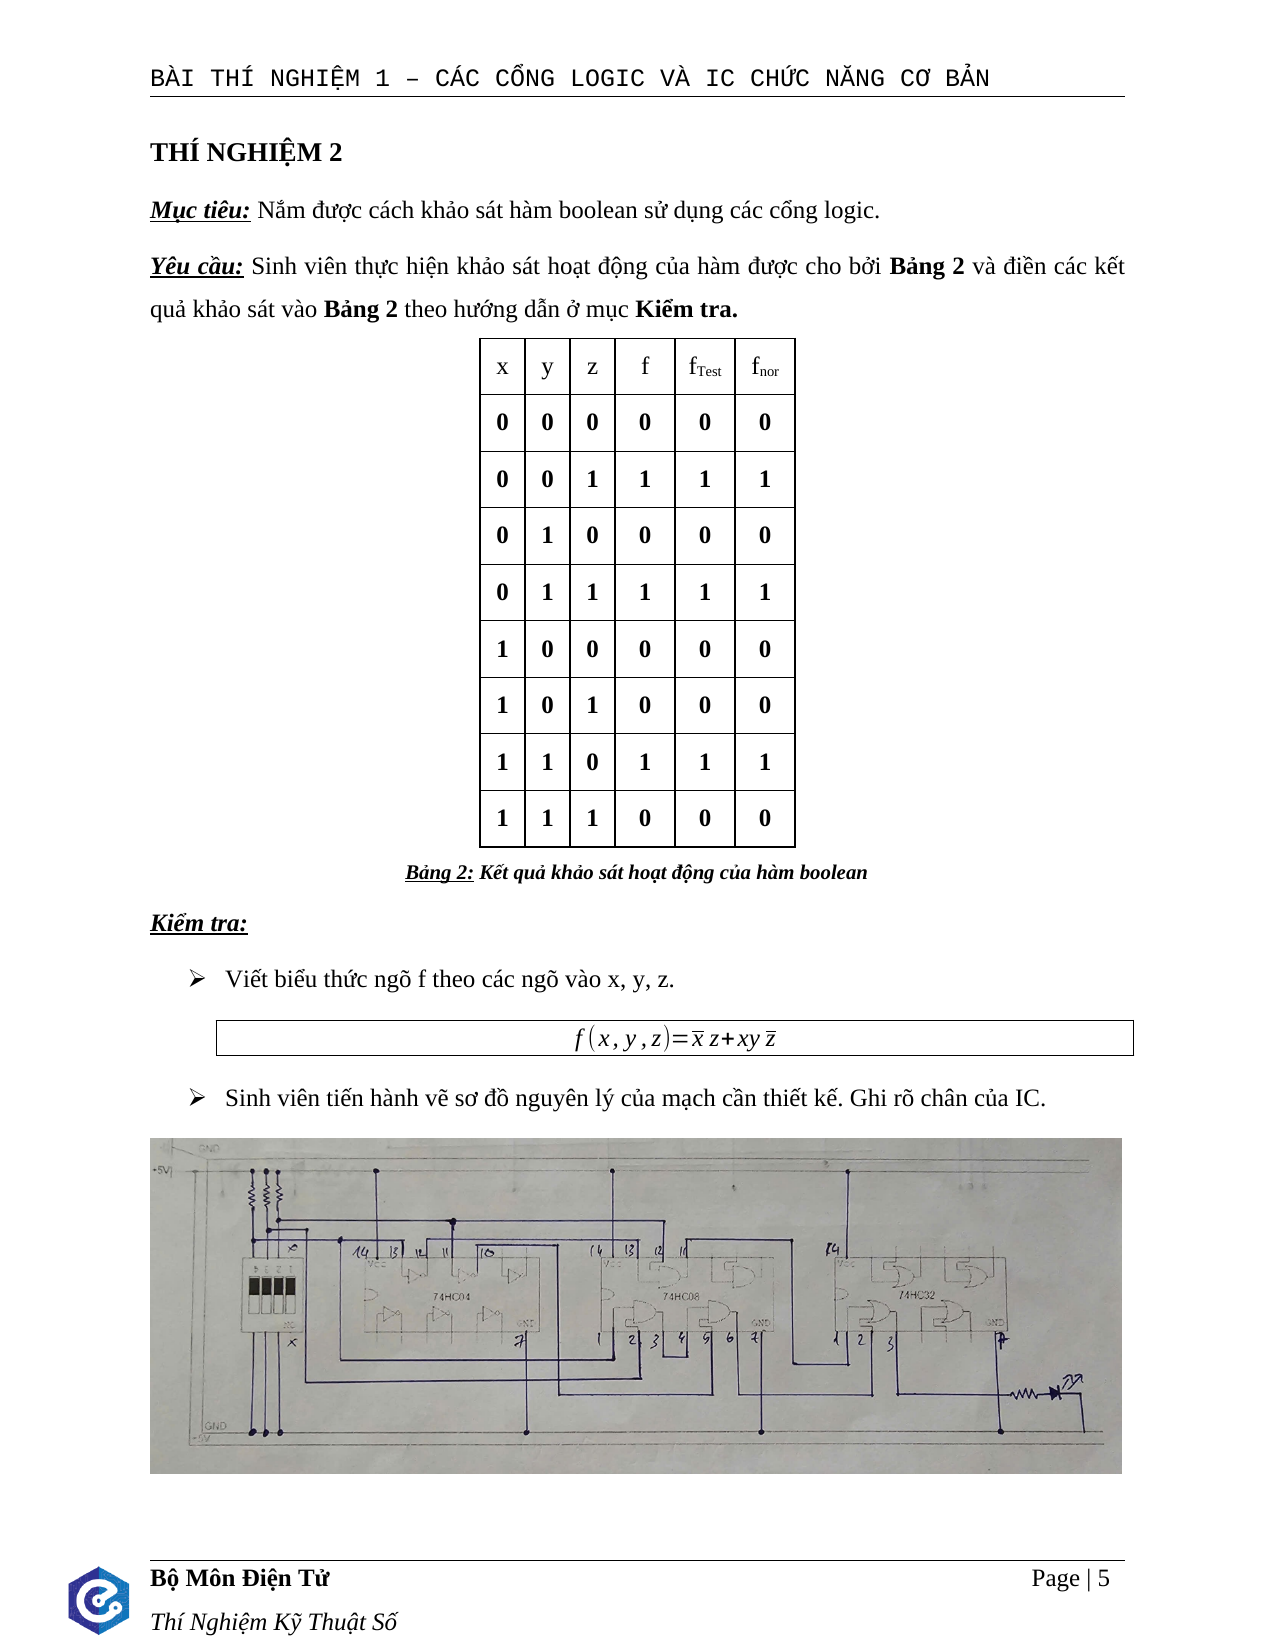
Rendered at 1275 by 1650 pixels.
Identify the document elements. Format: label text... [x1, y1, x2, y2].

table_cell 0 [616, 621, 674, 677]
table_header x [481, 339, 524, 394]
table_cell 0 [736, 678, 794, 733]
table_cell 1 [616, 565, 674, 620]
table_cell 0 [676, 395, 734, 451]
table_header fTest [676, 339, 734, 394]
table_cell 1 [571, 452, 614, 507]
table_cell 0 [571, 621, 614, 677]
table_cell 0 [526, 678, 569, 733]
table_cell 1 [676, 565, 734, 620]
table_cell 1 [481, 791, 524, 846]
table_cell 1 [481, 734, 524, 790]
picture [150, 1138, 1122, 1474]
table_cell 1 [526, 508, 569, 564]
table_cell 0 [616, 678, 674, 733]
table_cell 1 [526, 565, 569, 620]
table_cell 1 [481, 621, 524, 677]
table_cell 1 [736, 565, 794, 620]
table_cell 0 [676, 791, 734, 846]
table_cell 0 [571, 734, 614, 790]
picture [63, 1566, 133, 1635]
table_cell 0 [736, 395, 794, 451]
table_cell 1 [736, 452, 794, 507]
table_cell 1 [616, 452, 674, 507]
table_cell 0 [481, 395, 524, 451]
table_cell 1 [481, 678, 524, 733]
text Kiểm tra: [150, 908, 1125, 937]
table_cell 0 [676, 678, 734, 733]
table_cell 1 [676, 734, 734, 790]
text Mục tiêu: Nắm được cách khảo sát hàm boolean sử dụng các cổng logic. [150, 196, 1125, 224]
table_cell 0 [481, 565, 524, 620]
table_cell 0 [616, 791, 674, 846]
table_cell 1 [571, 678, 614, 733]
table_header y [526, 339, 569, 394]
table_header fnor [736, 339, 794, 394]
table_cell 0 [526, 452, 569, 507]
table_cell 0 [616, 508, 674, 564]
table_cell 0 [481, 508, 524, 564]
text Yêu cầu: Sinh viên thực hiện khảo sát hoạt động của hàm được cho bởi Bảng 2 và điền các kết quả khảo sát vào Bảng 2 theo hướng dẫn ở mục Kiểm tra. [150, 251, 1125, 323]
table_cell 1 [526, 791, 569, 846]
table_cell 1 [616, 734, 674, 790]
table_cell 1 [526, 734, 569, 790]
table_header z [571, 339, 614, 394]
table_cell 1 [571, 565, 614, 620]
table_cell 0 [736, 508, 794, 564]
text Bảng 2: Kết quả khảo sát hoạt động của hàm boolean [150, 860, 1125, 884]
table_cell 0 [616, 395, 674, 451]
table_cell 0 [676, 508, 734, 564]
table_cell 0 [571, 508, 614, 564]
list Sinh viên tiến hành vẽ sơ đồ nguyên lý của mạch cần thiết kế. Ghi rõ chân của IC. [187, 1083, 1125, 1111]
table_cell 0 [736, 621, 794, 677]
table_header f [616, 339, 674, 394]
table_cell 1 [736, 734, 794, 790]
table_cell 0 [571, 395, 614, 451]
table_cell 0 [481, 452, 524, 507]
table_cell 0 [526, 395, 569, 451]
list Viết biểu thức ngõ f theo các ngõ vào x, y, z. [187, 964, 1125, 993]
table_cell 0 [736, 791, 794, 846]
table_cell 1 [571, 791, 614, 846]
table_cell 1 [676, 452, 734, 507]
table_cell 0 [676, 621, 734, 677]
text THÍ NGHIỆM 2 [150, 136, 1125, 167]
table_cell 0 [526, 621, 569, 677]
